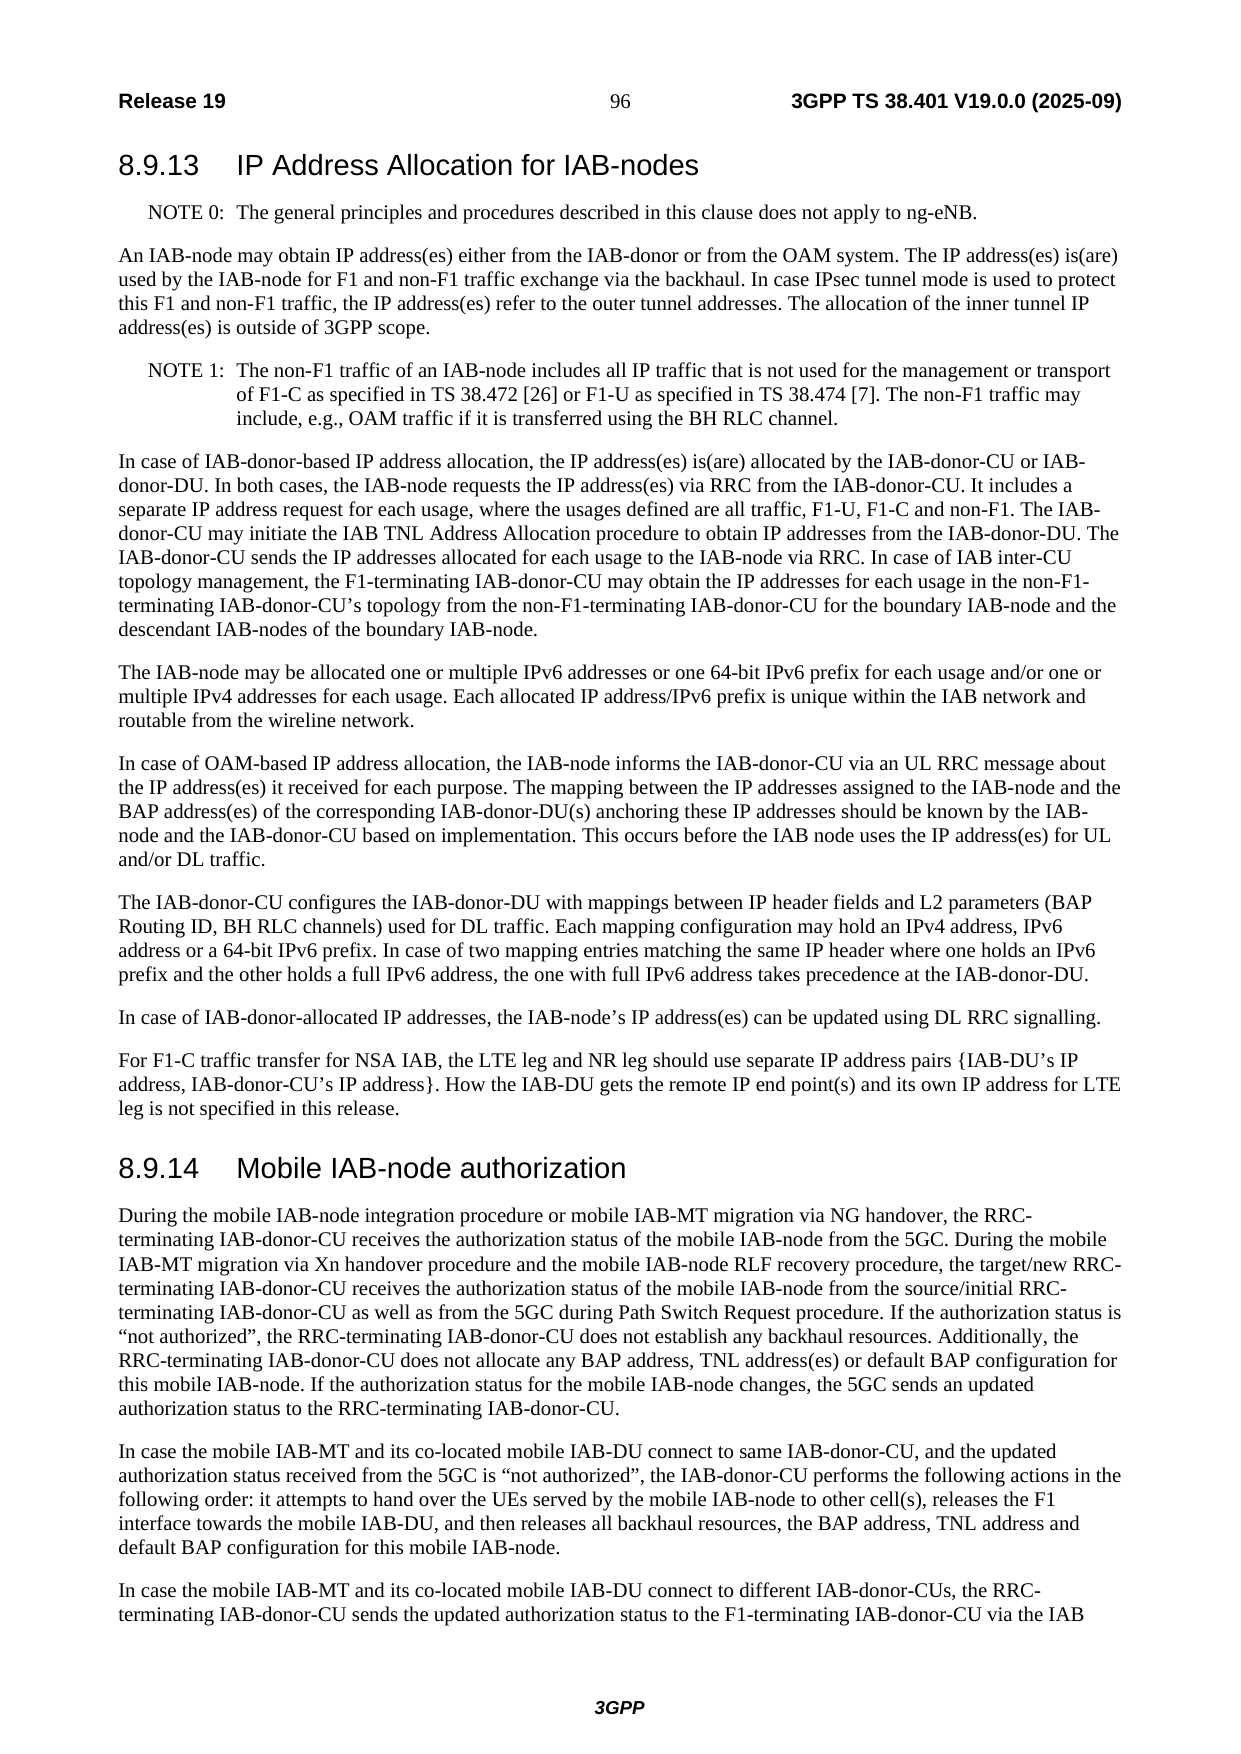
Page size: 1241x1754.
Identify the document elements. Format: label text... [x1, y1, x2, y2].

subtitle 8.9.14 Mobile IAB-node authorization [118, 1151, 1122, 1184]
text The IAB-donor-CU configures the IAB-donor-DU with mappings between IP header fields and L2 parameters (BAP Routing ID, BH RLC channels) used for DL traffic. Each mapping configuration may hold an IPv4 address, IPv6 address or a 64-bit IPv6 prefix. In case of two mapping entries matching the same IP header where one holds an IPv6 prefix and the other holds a full IPv6 address, the one with full IPv6 address takes precedence at the IAB-donor-DU. [118, 890, 1122, 986]
text In case of OAM-based IP address allocation, the IAB-node informs the IAB-donor-CU via an UL RRC message about the IP address(es) it received for each purpose. The mapping between the IP addresses assigned to the IAB-node and the BAP address(es) of the corresponding IAB-donor-DU(s) anchoring these IP addresses should be known by the IAB-node and the IAB-donor-CU based on implementation. This occurs before the IAB node uses the IP address(es) for UL and/or DL traffic. [118, 751, 1122, 871]
text In case the mobile IAB-MT and its co-located mobile IAB-DU connect to same IAB-donor-CU, and the updated authorization status received from the 5GC is “not authorized”, the IAB-donor-CU performs the following actions in the following order: it attempts to hand over the UEs served by the mobile IAB-node to other cell(s), releases the F1 interface towards the mobile IAB-DU, and then releases all backhaul resources, the BAP address, TNL address and default BAP configuration for this mobile IAB-node. [118, 1439, 1122, 1559]
text In case of IAB-donor-based IP address allocation, the IP address(es) is(are) allocated by the IAB-donor-CU or IAB-donor-DU. In both cases, the IAB-node requests the IP address(es) via RRC from the IAB-donor-CU. It includes a separate IP address request for each usage, where the usages defined are all traffic, F1-U, F1-C and non-F1. The IAB-donor-CU may initiate the IAB TNL Address Allocation procedure to obtain IP addresses from the IAB-donor-DU. The IAB-donor-CU sends the IP addresses allocated for each usage to the IAB-node via RRC. In case of IAB inter-CU topology management, the F1-terminating IAB-donor-CU may obtain the IP addresses for each usage in the non-F1-terminating IAB-donor-CU’s topology from the non-F1-terminating IAB-donor-CU for the boundary IAB-node and the descendant IAB-nodes of the boundary IAB-node. [118, 448, 1122, 641]
text The IAB-node may be allocated one or multiple IPv6 addresses or one 64-bit IPv6 prefix for each usage and/or one or multiple IPv4 addresses for each usage. Each allocated IP address/IPv6 prefix is unique within the IAB network and routable from the wireline network. [118, 660, 1122, 732]
text NOTE 1: The non-F1 traffic of an IAB-node includes all IP traffic that is not used for the management or transport of F1-C as specified in TS 38.472 [26] or F1-U as specified in TS 38.474 [7]. The non-F1 traffic may include, e.g., OAM traffic if it is transferred using the BH RLC channel. [148, 358, 1122, 430]
subtitle 8.9.13 IP Address Allocation for IAB-nodes [118, 147, 1122, 181]
text In case of IAB-donor-allocated IP addresses, the IAB-node’s IP address(es) can be updated using DL RRC signalling. [118, 1005, 1122, 1029]
text For F1-C traffic transfer for NSA IAB, the LTE leg and NR leg should use separate IP address pairs {IAB-DU’s IP address, IAB-donor-CU’s IP address}. How the IAB-DU gets the remote IP end point(s) and its own IP address for LTE leg is not specified in this release. [118, 1048, 1122, 1120]
text During the mobile IAB-node integration procedure or mobile IAB-MT migration via NG handover, the RRC-terminating IAB-donor-CU receives the authorization status of the mobile IAB-node from the 5GC. During the mobile IAB-MT migration via Xn handover procedure and the mobile IAB-node RLF recovery procedure, the target/new RRC-terminating IAB-donor-CU receives the authorization status of the mobile IAB-node from the source/initial RRC-terminating IAB-donor-CU as well as from the 5GC during Path Switch Request procedure. If the authorization status is “not authorized”, the RRC-terminating IAB-donor-CU does not establish any backhaul resources. Additionally, the RRC-terminating IAB-donor-CU does not allocate any BAP address, TNL address(es) or default BAP configuration for this mobile IAB-node. If the authorization status for the mobile IAB-node changes, the 5GC sends an updated authorization status to the RRC-terminating IAB-donor-CU. [118, 1203, 1122, 1420]
text NOTE 0: The general principles and procedures described in this clause does not apply to ng-eNB. [148, 200, 1122, 224]
text An IAB-node may obtain IP address(es) either from the IAB-donor or from the OAM system. The IP address(es) is(are) used by the IAB-node for F1 and non-F1 traffic exchange via the backhaul. In case IPsec tunnel mode is used to protect this F1 and non-F1 traffic, the IP address(es) refer to the outer tunnel addresses. The allocation of the inner tunnel IP address(es) is outside of 3GPP scope. [118, 243, 1122, 339]
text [118, 1578, 1122, 1626]
